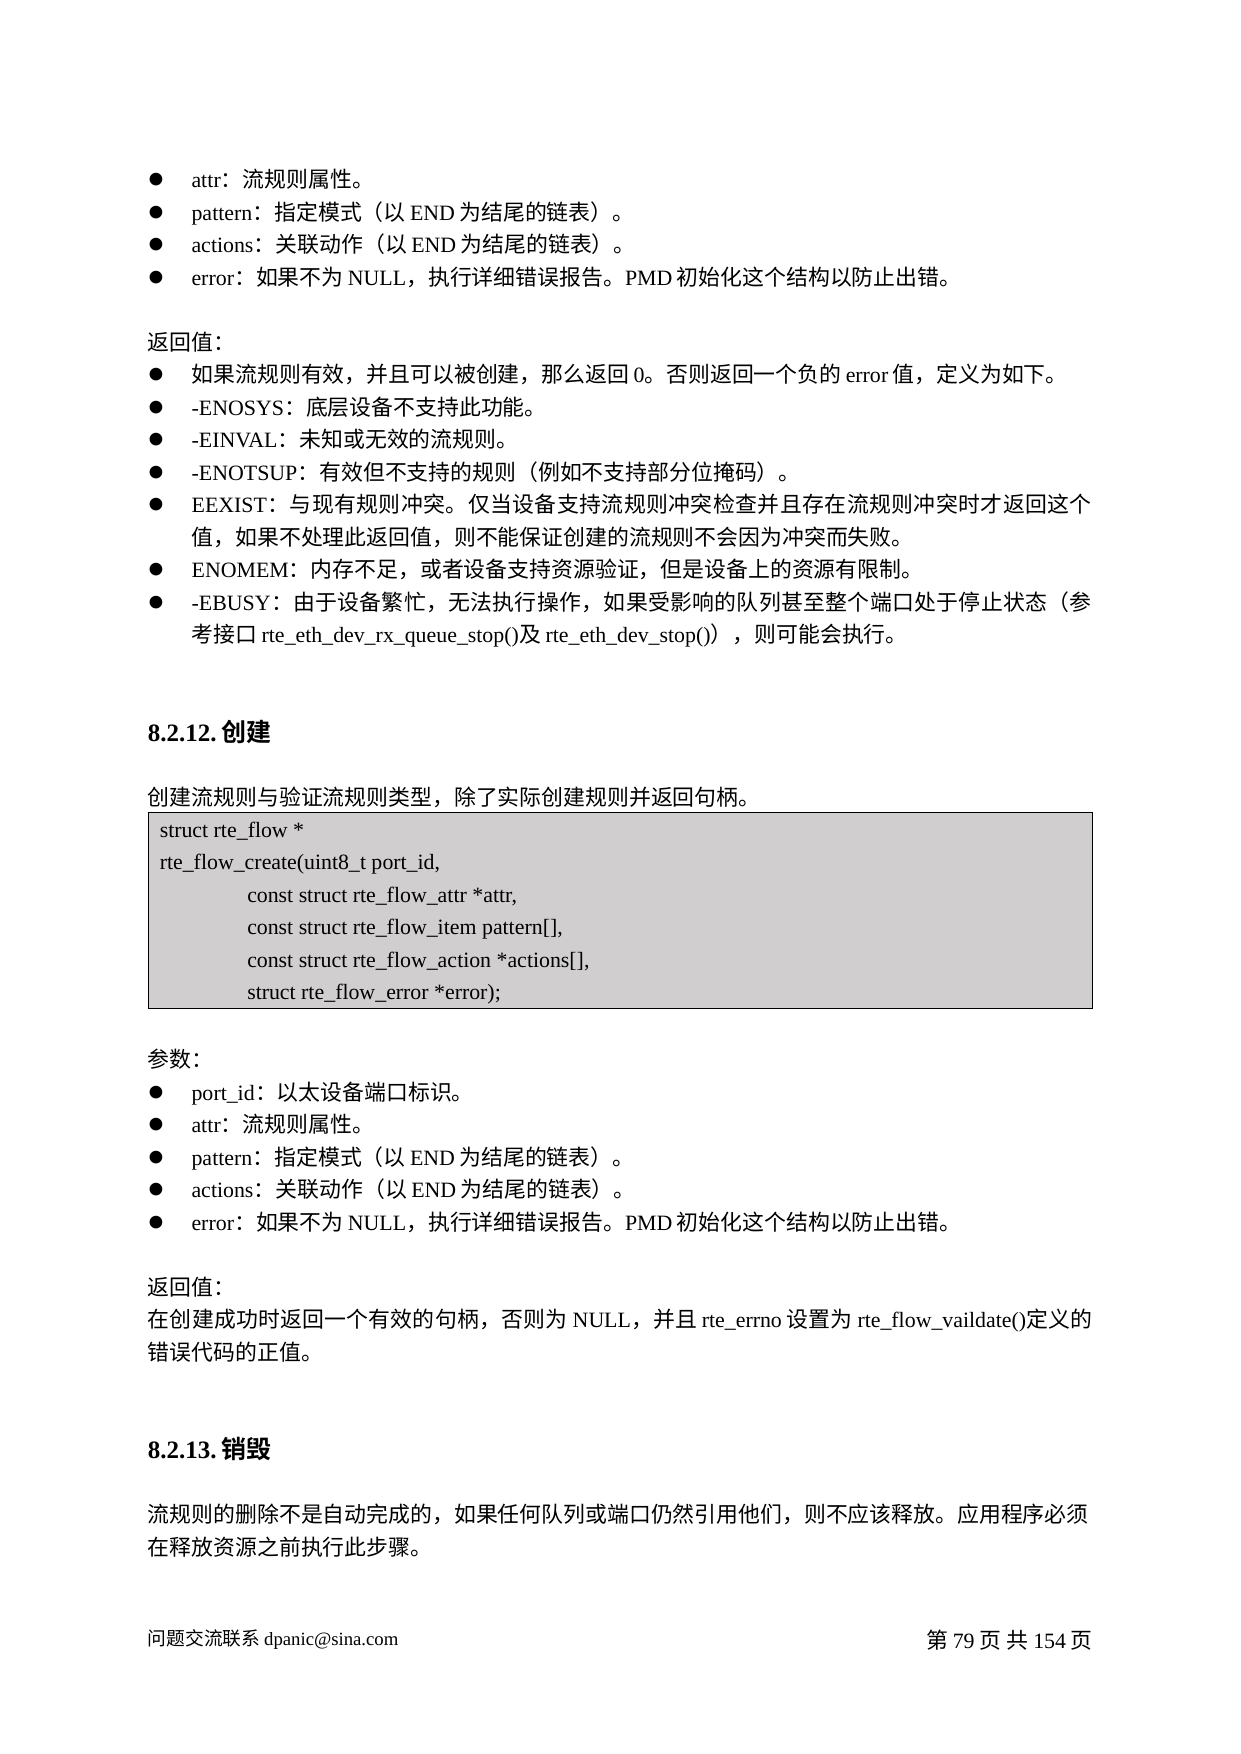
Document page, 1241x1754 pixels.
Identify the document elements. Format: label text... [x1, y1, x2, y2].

list EEXIST：与现有规则冲突。仅当设备支持流规则冲突检查并且存在流规则冲突时才返回这个值，如果不处理此返回值，则不能保证创建的流规则不会因为冲突而失败。 [148, 487, 1092, 552]
subtitle 销毁 [148, 1415, 1092, 1480]
list ENOMEM：内存不足，或者设备支持资源验证，但是设备上的资源有限制。 [148, 552, 1092, 584]
list actions：关联动作（以END为结尾的链表）。 [148, 1172, 1092, 1204]
list pattern：指定模式（以END为结尾的链表）。 [148, 1139, 1092, 1172]
text 返回值： [148, 1269, 1092, 1302]
list -EBUSY：由于设备繁忙，无法执行操作，如果受影响的队列甚至整个端口处于停止状态（参考接口rte_eth_dev_rx_queue_stop()及rte_eth_dev_stop()），则可能会执行。 [148, 584, 1092, 649]
text 在创建成功时返回一个有效的句柄，否则为NULL，并且rte_errno设置为rte_flow_vaildate()定义的错误代码的正值。 [148, 1302, 1092, 1367]
list actions：关联动作（以END为结尾的链表）。 [148, 227, 1092, 259]
text 返回值： [148, 324, 1092, 357]
list attr：流规则属性。 [148, 162, 1092, 194]
table_header struct rte_flow * rte_flow_create(uint8_t port_id, const struct rte_flow_attr *attr, const struct rte_flow_item pattern[], const struct rte_flow_action *actions[], struct rte_flow_error *error); [149, 813, 1092, 1008]
list -ENOSYS：底层设备不支持此功能。 [148, 389, 1092, 422]
text 流规则的删除不是自动完成的，如果任何队列或端口仍然引用他们，则不应该释放。应用程序必须在释放资源之前执行此步骤。 [148, 1497, 1092, 1562]
list error：如果不为NULL，执行详细错误报告。PMD初始化这个结构以防止出错。 [148, 1204, 1092, 1237]
list error：如果不为NULL，执行详细错误报告。PMD初始化这个结构以防止出错。 [148, 259, 1092, 292]
list 如果流规则有效，并且可以被创建，那么返回0。否则返回一个负的error值，定义为如下。 [148, 357, 1092, 389]
list port_id：以太设备端口标识。 [148, 1074, 1092, 1107]
list -ENOTSUP：有效但不支持的规则（例如不支持部分位掩码）。 [148, 454, 1092, 487]
list -EINVAL：未知或无效的流规则。 [148, 422, 1092, 454]
text 创建流规则与验证流规则类型，除了实际创建规则并返回句柄。 [148, 779, 1092, 812]
list attr：流规则属性。 [148, 1107, 1092, 1139]
list pattern：指定模式（以END为结尾的链表）。 [148, 194, 1092, 227]
text 参数： [148, 1042, 1092, 1074]
subtitle 创建 [148, 698, 1092, 763]
